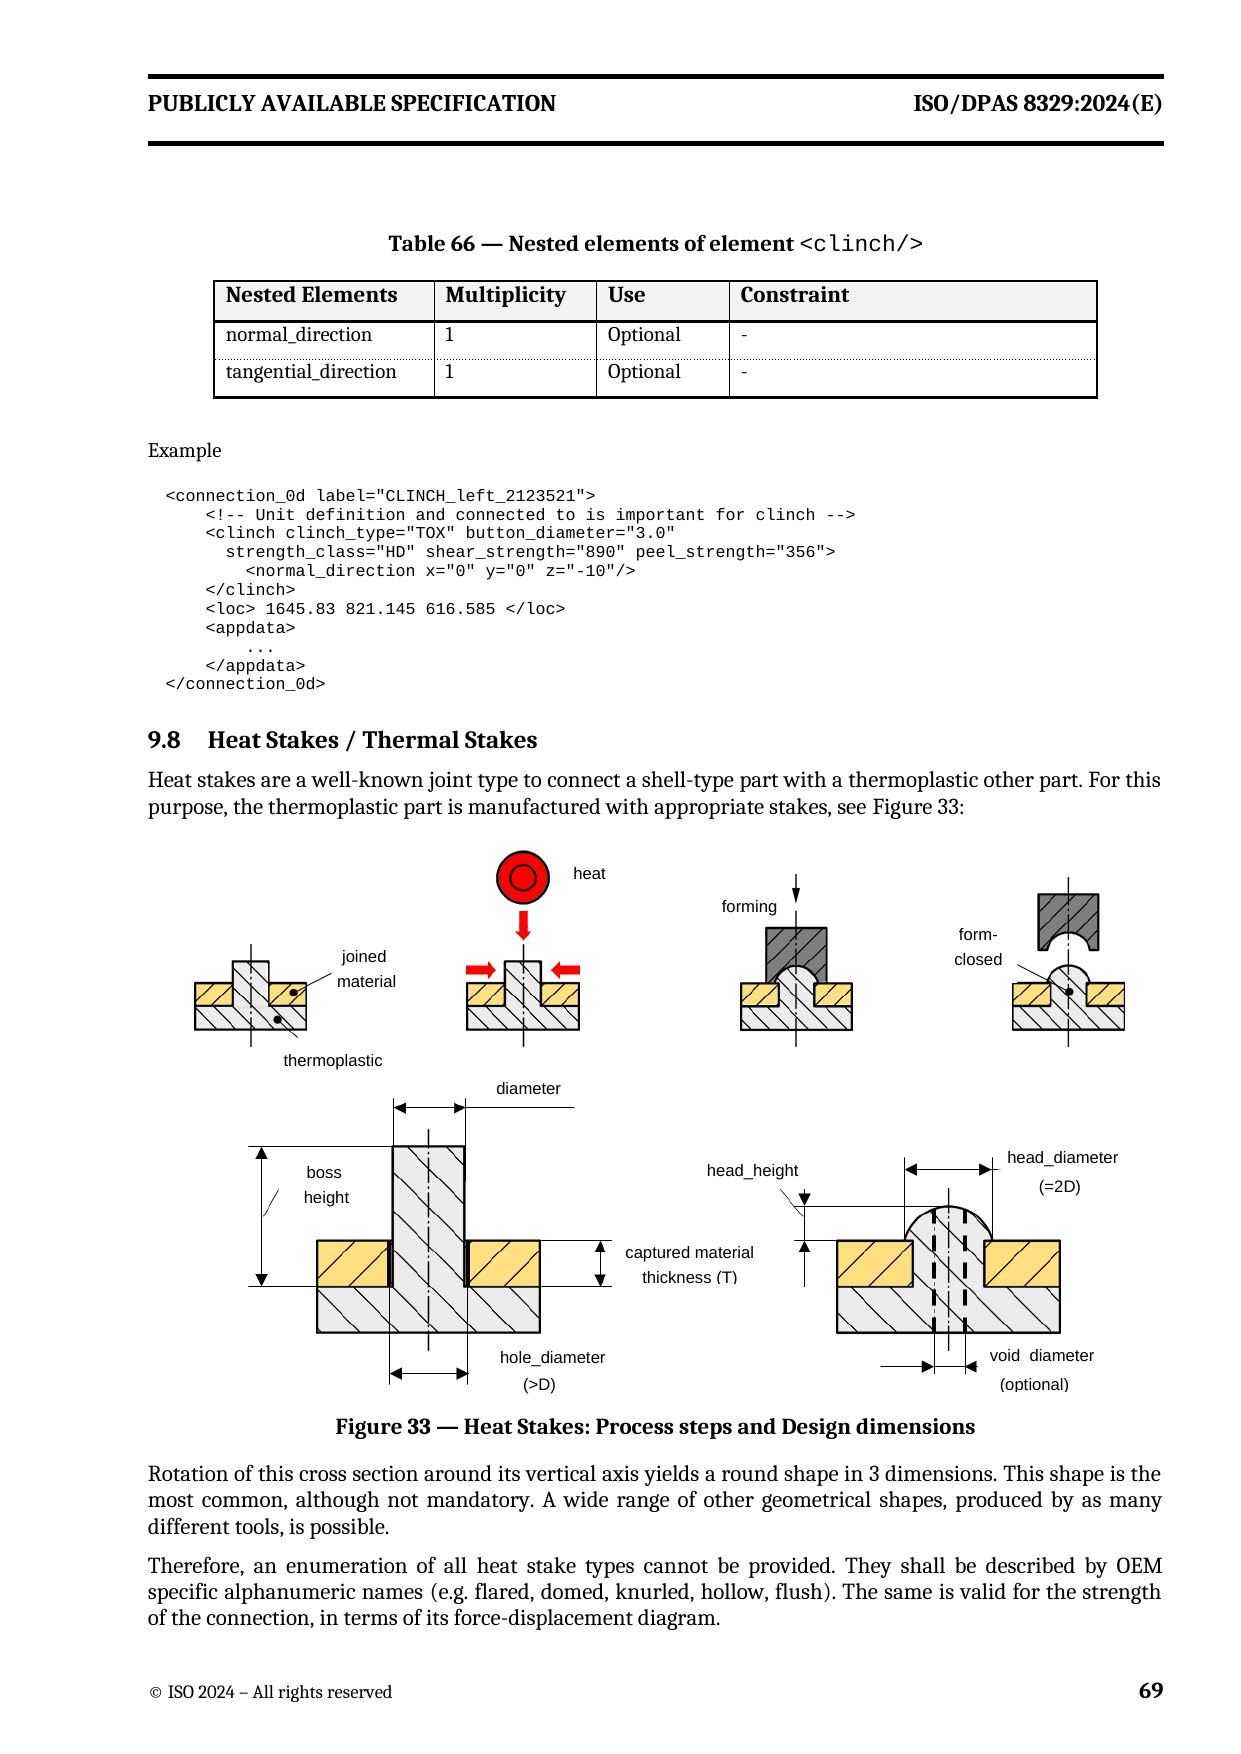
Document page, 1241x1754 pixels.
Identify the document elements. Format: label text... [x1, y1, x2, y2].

text <connection_0d label="CLINCH_left_2123521"> [165, 487, 1146, 506]
text </appdata> [165, 657, 1146, 676]
text Therefore, an enumeration of all heat stake types cannot be provided. They shall be described by OEM specific alphanumeric names (e.g. flared, domed, knurled, hollow, flush). The same is valid for the strength of the connection, in terms of its force-displacement diagram. [148, 1552, 1163, 1631]
text Heat stakes are a well-known joint type to connect a shell-type part with a thermoplastic other part. For this purpose, the thermoplastic part is manufactured with appropriate stakes, see Figure 33: [148, 767, 1163, 820]
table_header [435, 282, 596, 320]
text <!-- Unit definition and connected to is important for clinch --> [165, 506, 1146, 525]
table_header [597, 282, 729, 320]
text Rotation of this cross section around its vertical axis yields a round shape in 3 dimensions. This shape is the most common, although not mandatory. A wide range of other geometrical shapes, produced by as many different tools, is possible. [148, 1461, 1163, 1540]
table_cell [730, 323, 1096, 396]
text <clinch clinch_type="TOX" button_diameter="3.0" strength_class="HD" shear_strength="890" peel_strength="356"> [165, 525, 1146, 563]
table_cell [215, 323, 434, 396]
text Table 66 — Nested elements of element <clinch/> [148, 231, 1163, 259]
text ... [165, 638, 1146, 657]
text Example [148, 437, 1163, 462]
text <appdata> [165, 619, 1146, 638]
subtitle Heat Stakes / Thermal Stakes [148, 726, 1163, 755]
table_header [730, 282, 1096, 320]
text </clinch> [165, 582, 1146, 601]
text <normal_direction x="0" y="0" z="-10"/> [165, 563, 1146, 582]
text <loc> 1645.83 821.145 616.585 </loc> [165, 601, 1146, 619]
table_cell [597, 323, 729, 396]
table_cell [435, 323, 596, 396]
picture [194, 850, 1125, 1397]
text </connection_0d> [165, 676, 1146, 695]
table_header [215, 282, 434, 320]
